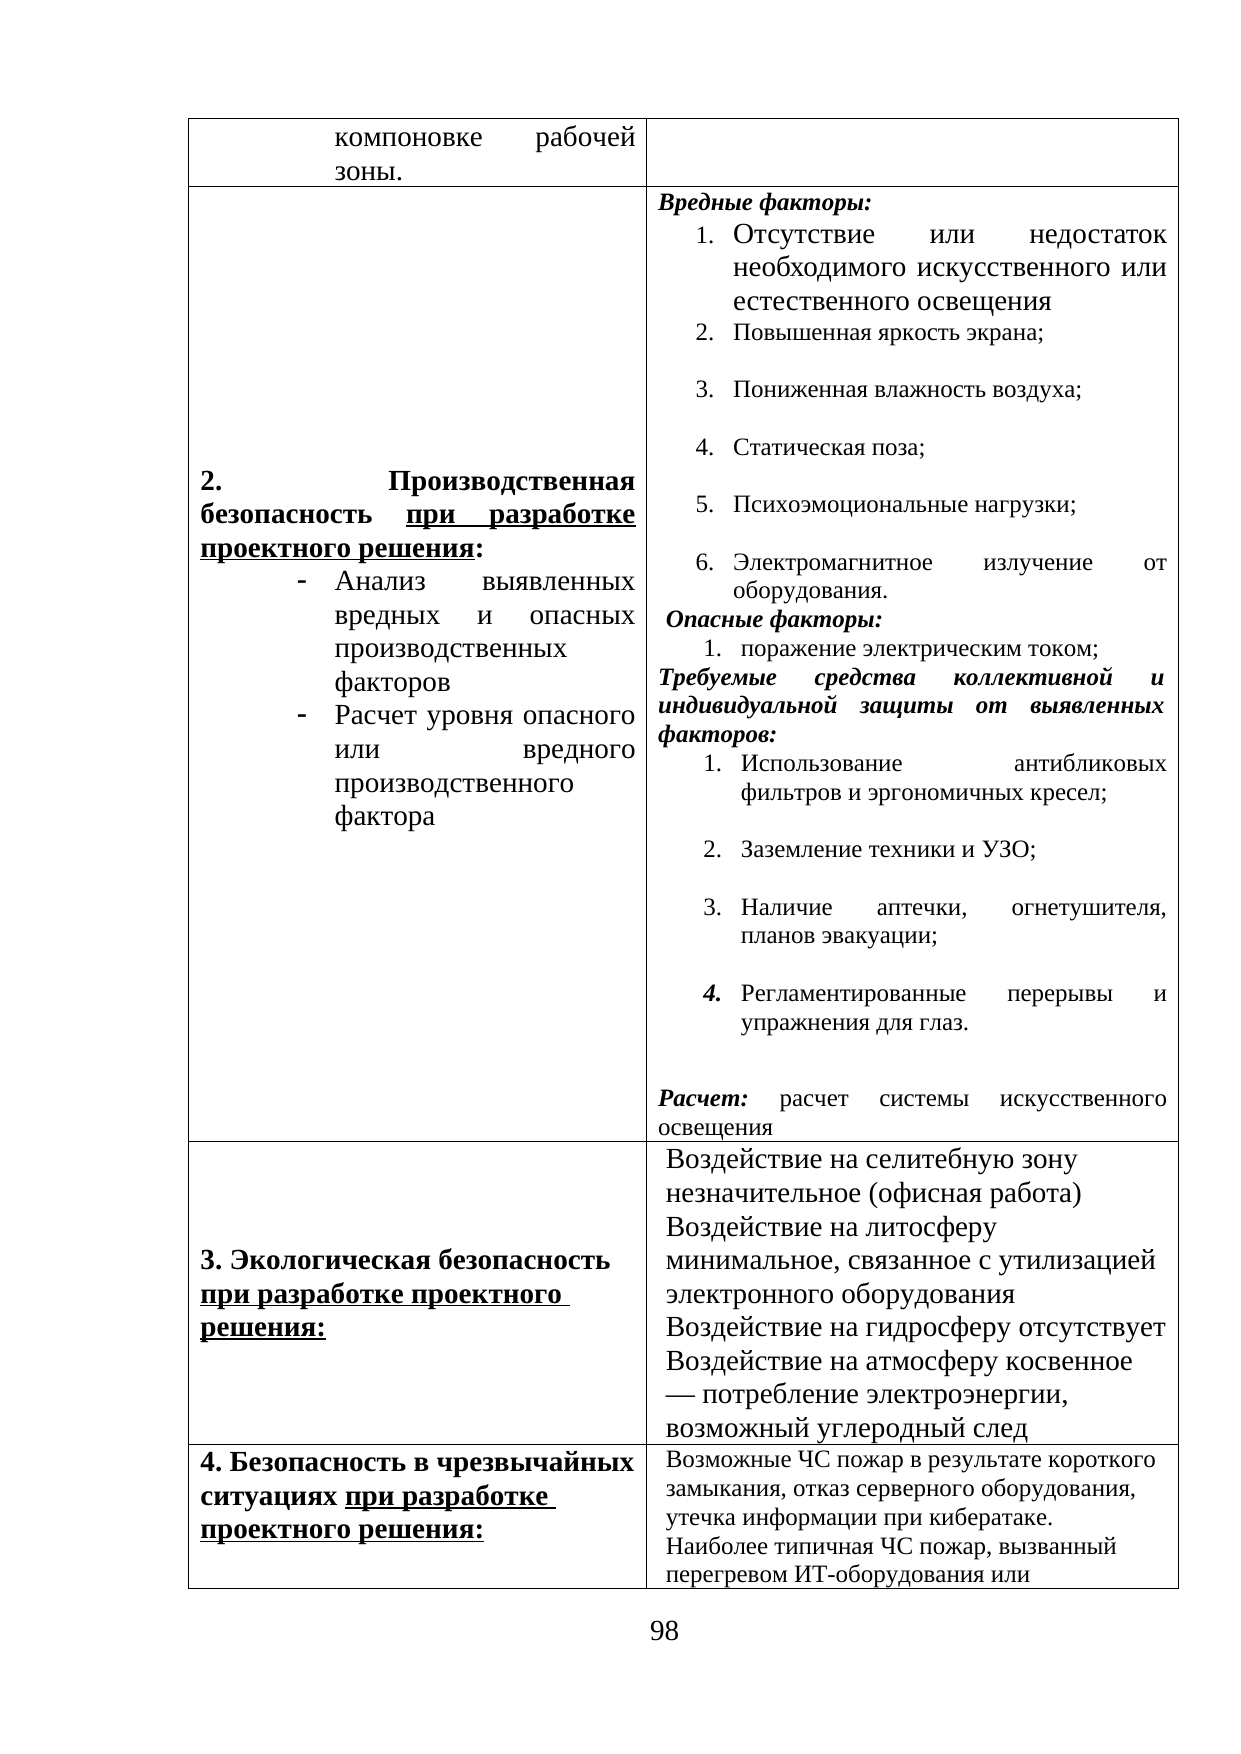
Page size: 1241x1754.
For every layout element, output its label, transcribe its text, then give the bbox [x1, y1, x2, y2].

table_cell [189, 1445, 646, 1588]
table_cell 2. Производственная безопасность при разработке проектного решения: Анализ выявленных вредных и опасных производственных факторов Расчет уровня опасного или вредного производственного фактора [189, 187, 646, 1141]
table_cell Вредные факторы: Отсутствие или недостаток необходимого искусственного или естественного освещения Повышенная яркость экрана; Пониженная влажность воздуха; Статическая поза; Психоэмоциональные нагрузки; Электромагнитное излучение от оборудования. Опасные факторы: поражение электрическим током; Требуемые средства коллективной и индивидуальной защиты от выявленных факторов: Использование антибликовых фильтров и эргономичных кресел; Заземление техники и УЗО; Наличие аптечки, огнетушителя, планов эвакуации; Регламентированные перерывы и упражнения для глаз. Расчет: расчет системы искусственного освещения [647, 187, 1178, 1141]
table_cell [647, 1445, 1178, 1588]
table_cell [647, 119, 1178, 186]
table_cell Воздействие на селитебную зону незначительное (офисная работа) Воздействие на литосферу минимальное, связанное с утилизацией электронного оборудования Воздействие на гидросферу отсутствует Воздействие на атмосферу косвенное — потребление электроэнергии, возможный углеродный след [647, 1142, 1178, 1443]
table_cell 3. Экологическая безопасность при разработке проектного решения: [189, 1142, 646, 1443]
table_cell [189, 119, 646, 186]
